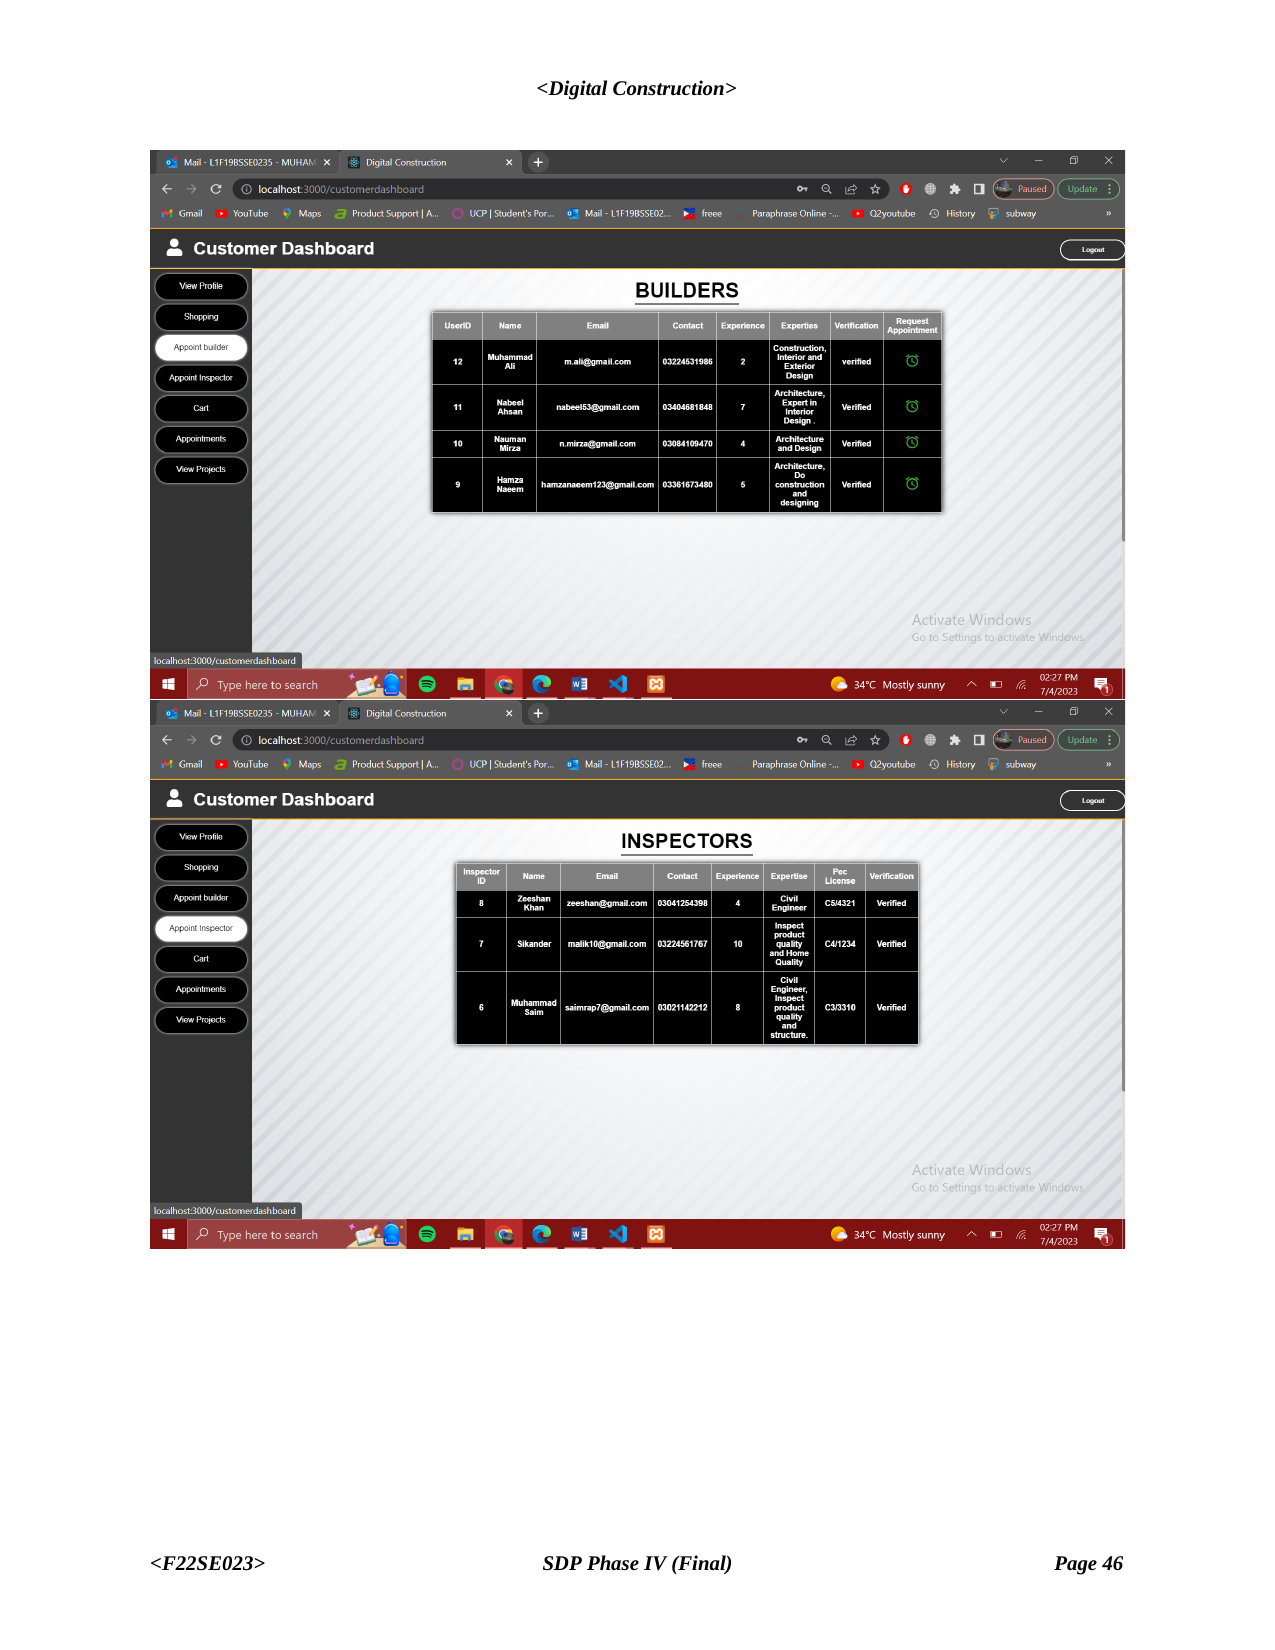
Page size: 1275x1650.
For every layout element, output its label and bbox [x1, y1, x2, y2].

picture [150, 150, 1125, 699]
picture [150, 700, 1125, 1249]
